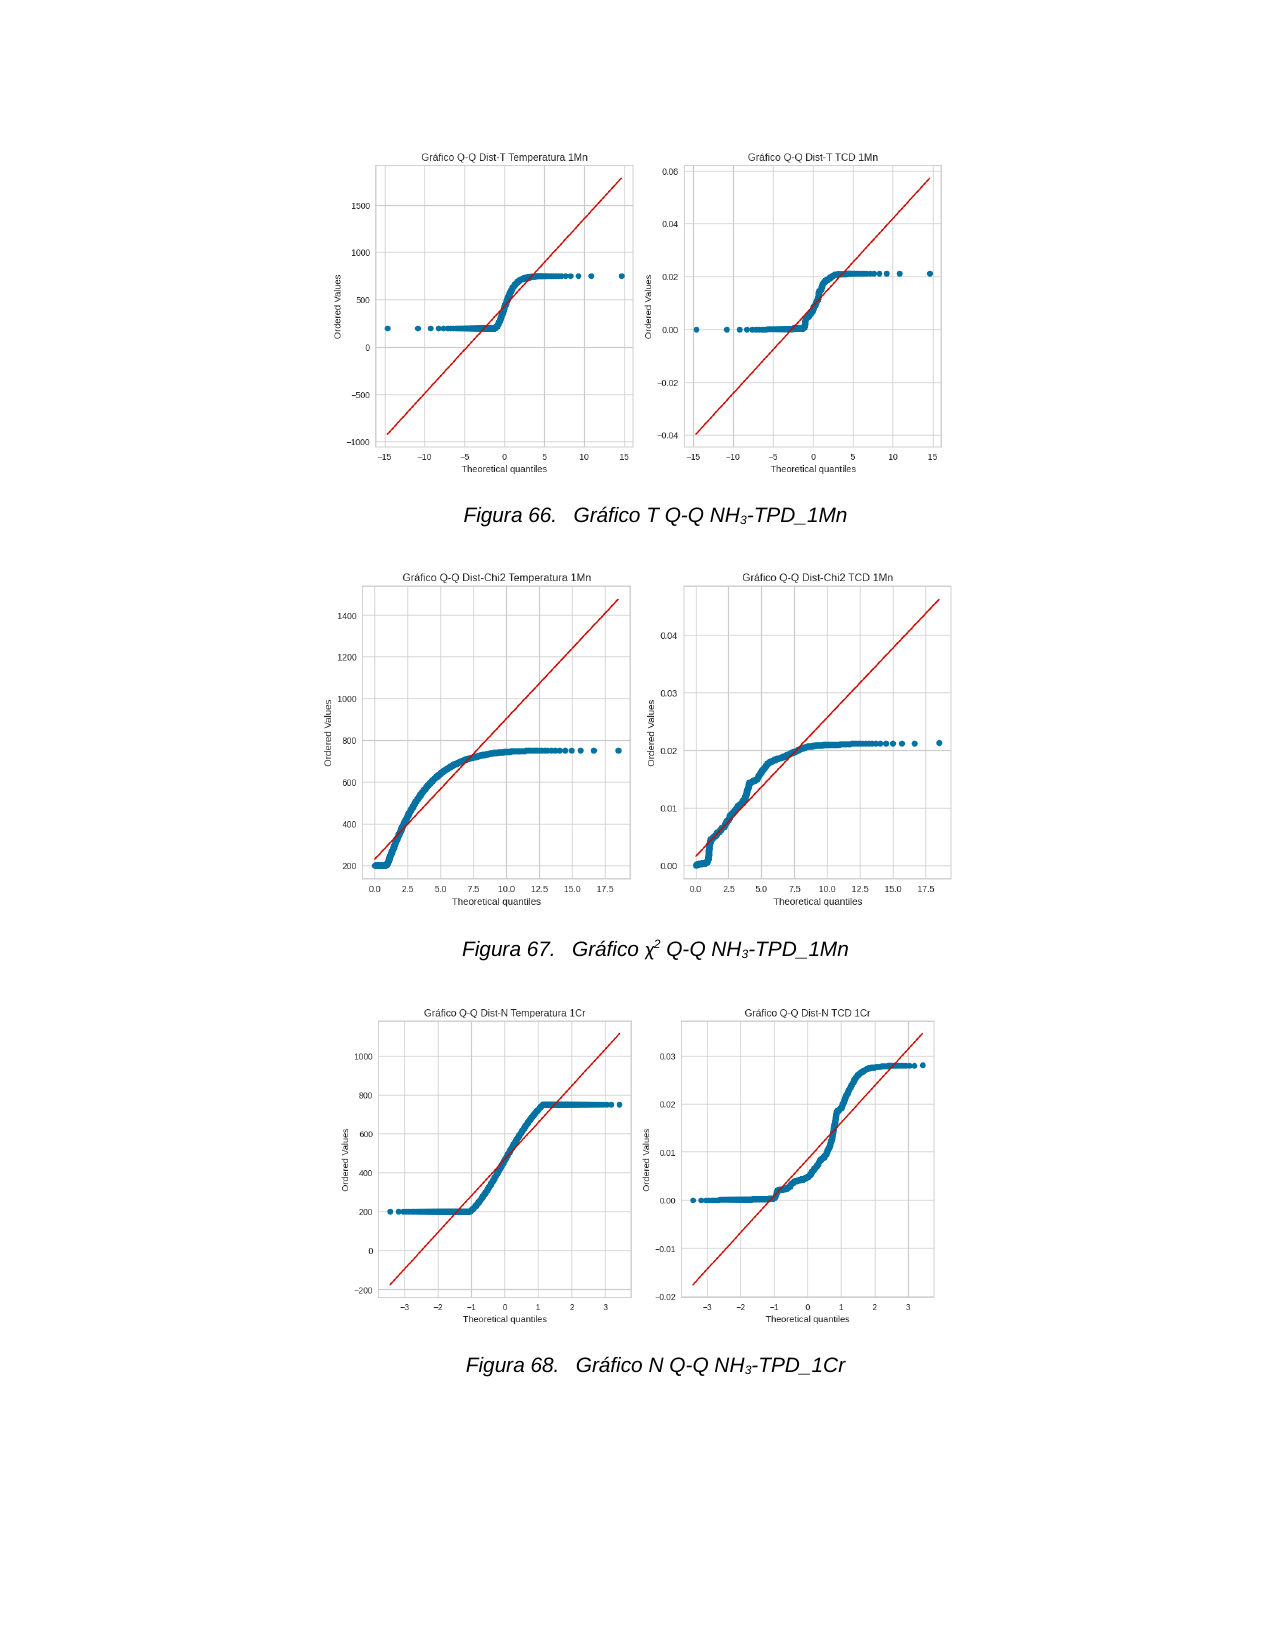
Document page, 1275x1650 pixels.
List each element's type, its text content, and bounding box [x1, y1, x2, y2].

text Gráfico N Q-Q NH3-TPD_1Cr [215, 1353, 1098, 1377]
text Gráfico T Q-Q NH3-TPD_1Mn [215, 503, 1098, 527]
picture [318, 567, 957, 912]
picture [336, 1003, 939, 1329]
text Gráfico χ2 Q-Q NH3-TPD_1Mn [215, 936, 1098, 961]
picture [328, 147, 947, 479]
